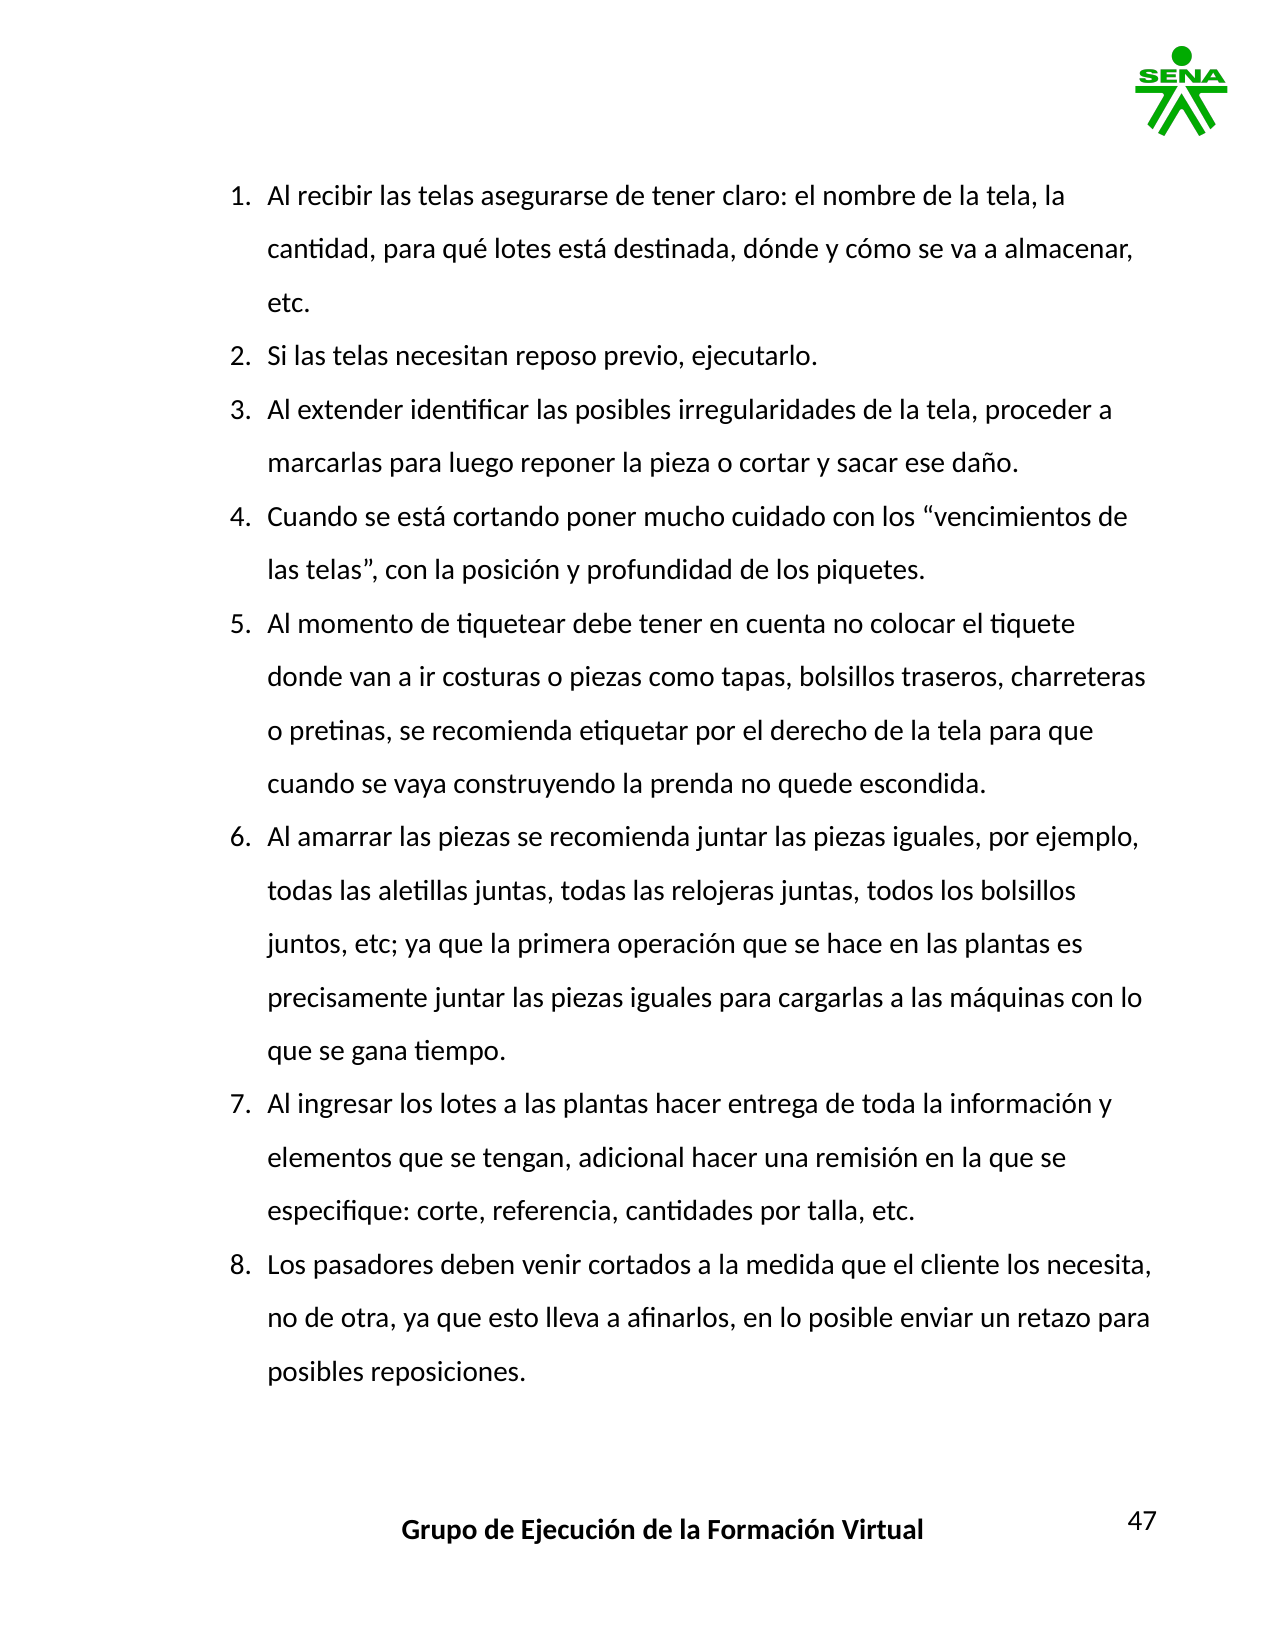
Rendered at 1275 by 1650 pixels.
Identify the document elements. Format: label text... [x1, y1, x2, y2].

list Cuando se está cortando poner mucho cuidado con los “vencimientos de las telas”, con la posición y profundidad de los piquetes. [229, 498, 1157, 587]
picture [1135, 46, 1228, 136]
list Al ingresar los lotes a las plantas hacer entrega de toda la información y elementos que se tengan, adicional hacer una remisión en la que se especifique: corte, referencia, cantidades por talla, etc. [229, 1086, 1157, 1228]
list Al momento de tiquetear debe tener en cuenta no colocar el tiquete donde van a ir costuras o piezas como tapas, bolsillos traseros, charreteras o pretinas, se recomienda etiquetar por el derecho de la tela para que cuando se vaya construyendo la prenda no quede escondida. [229, 605, 1157, 801]
list Si las telas necesitan reposo previo, ejecutarlo. [229, 337, 1157, 373]
list Al extender identificar las posibles irregularidades de la tela, proceder a marcarlas para luego reponer la pieza o cortar y sacar ese daño. [229, 391, 1157, 480]
list Los pasadores deben venir cortados a la medida que el cliente los necesita, no de otra, ya que esto lleva a afinarlos, en lo posible enviar un retazo para posibles reposiciones. [229, 1246, 1157, 1388]
list Al recibir las telas asegurarse de tener claro: el nombre de la tela, la cantidad, para qué lotes está destinada, dónde y cómo se va a almacenar, etc. [229, 177, 1157, 320]
list Al amarrar las piezas se recomienda juntar las piezas iguales, por ejemplo, todas las aletillas juntas, todas las relojeras juntas, todos los bolsillos juntos, etc; ya que la primera operación que se hace en las plantas es precisamente juntar las piezas iguales para cargarlas a las máquinas con lo que se gana tiempo. [229, 818, 1157, 1068]
